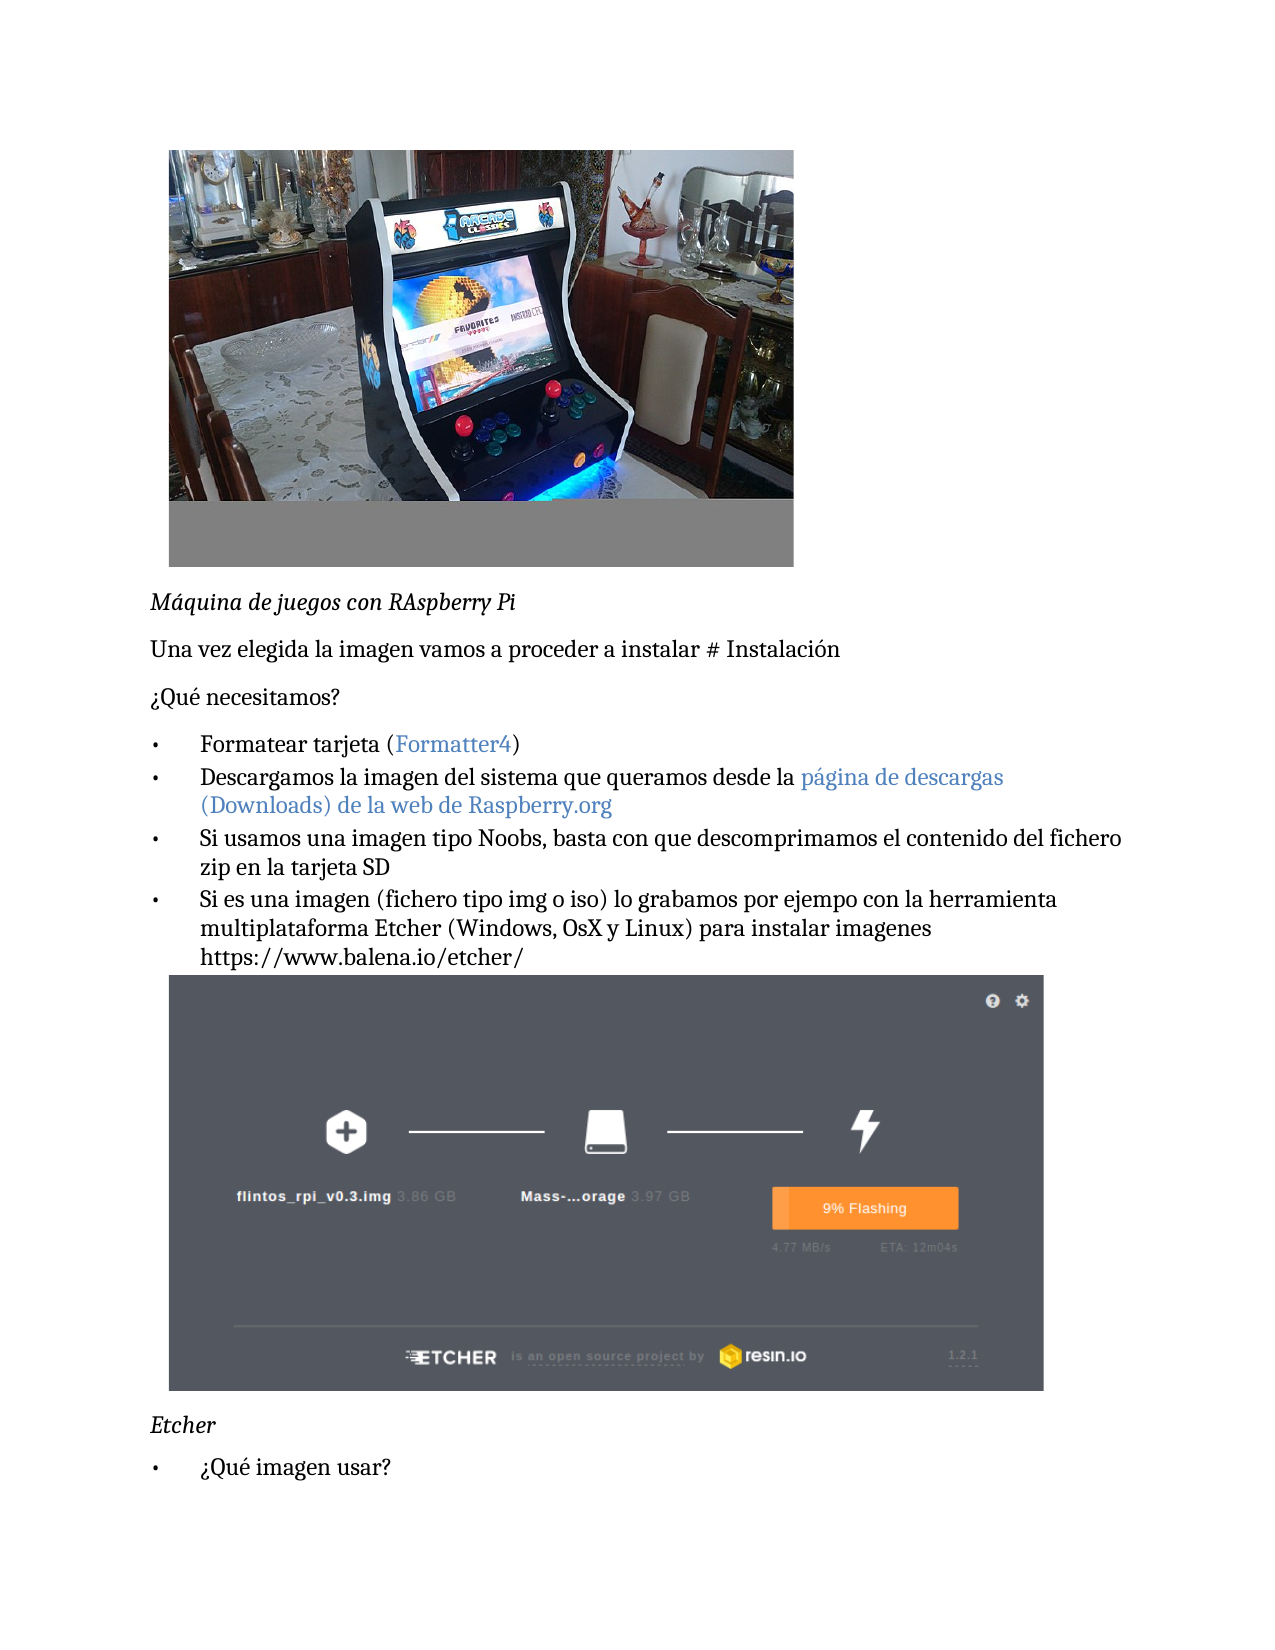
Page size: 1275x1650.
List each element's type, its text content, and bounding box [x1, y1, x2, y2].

list Si es una imagen (fichero tipo img o iso) lo grabamos por ejempo con la herramienta multiplataforma Etcher (Windows, OsX y Linux) para instalar imagenes https://www.balena.io/etcher/ [150, 885, 1125, 971]
picture [168, 975, 1044, 1391]
list ¿Qué imagen usar? [150, 1453, 1125, 1481]
text ¿Qué necesitamos? [150, 682, 1125, 711]
list Descargamos la imagen del sistema que queramos desde la página de descargas (Downloads) de la web de Raspberry.org [150, 762, 1125, 820]
list Formatear tarjeta (Formatter4) [150, 730, 1125, 759]
text Máquina de juegos con RAspberry Pi [150, 587, 1125, 616]
text Etcher [150, 1411, 1125, 1440]
picture [168, 150, 794, 567]
list Si usamos una imagen tipo Noobs, basta con que descomprimamos el contenido del fichero zip en la tarjeta SD [150, 824, 1125, 881]
text Una vez elegida la imagen vamos a proceder a instalar # Instalación [150, 635, 1125, 664]
